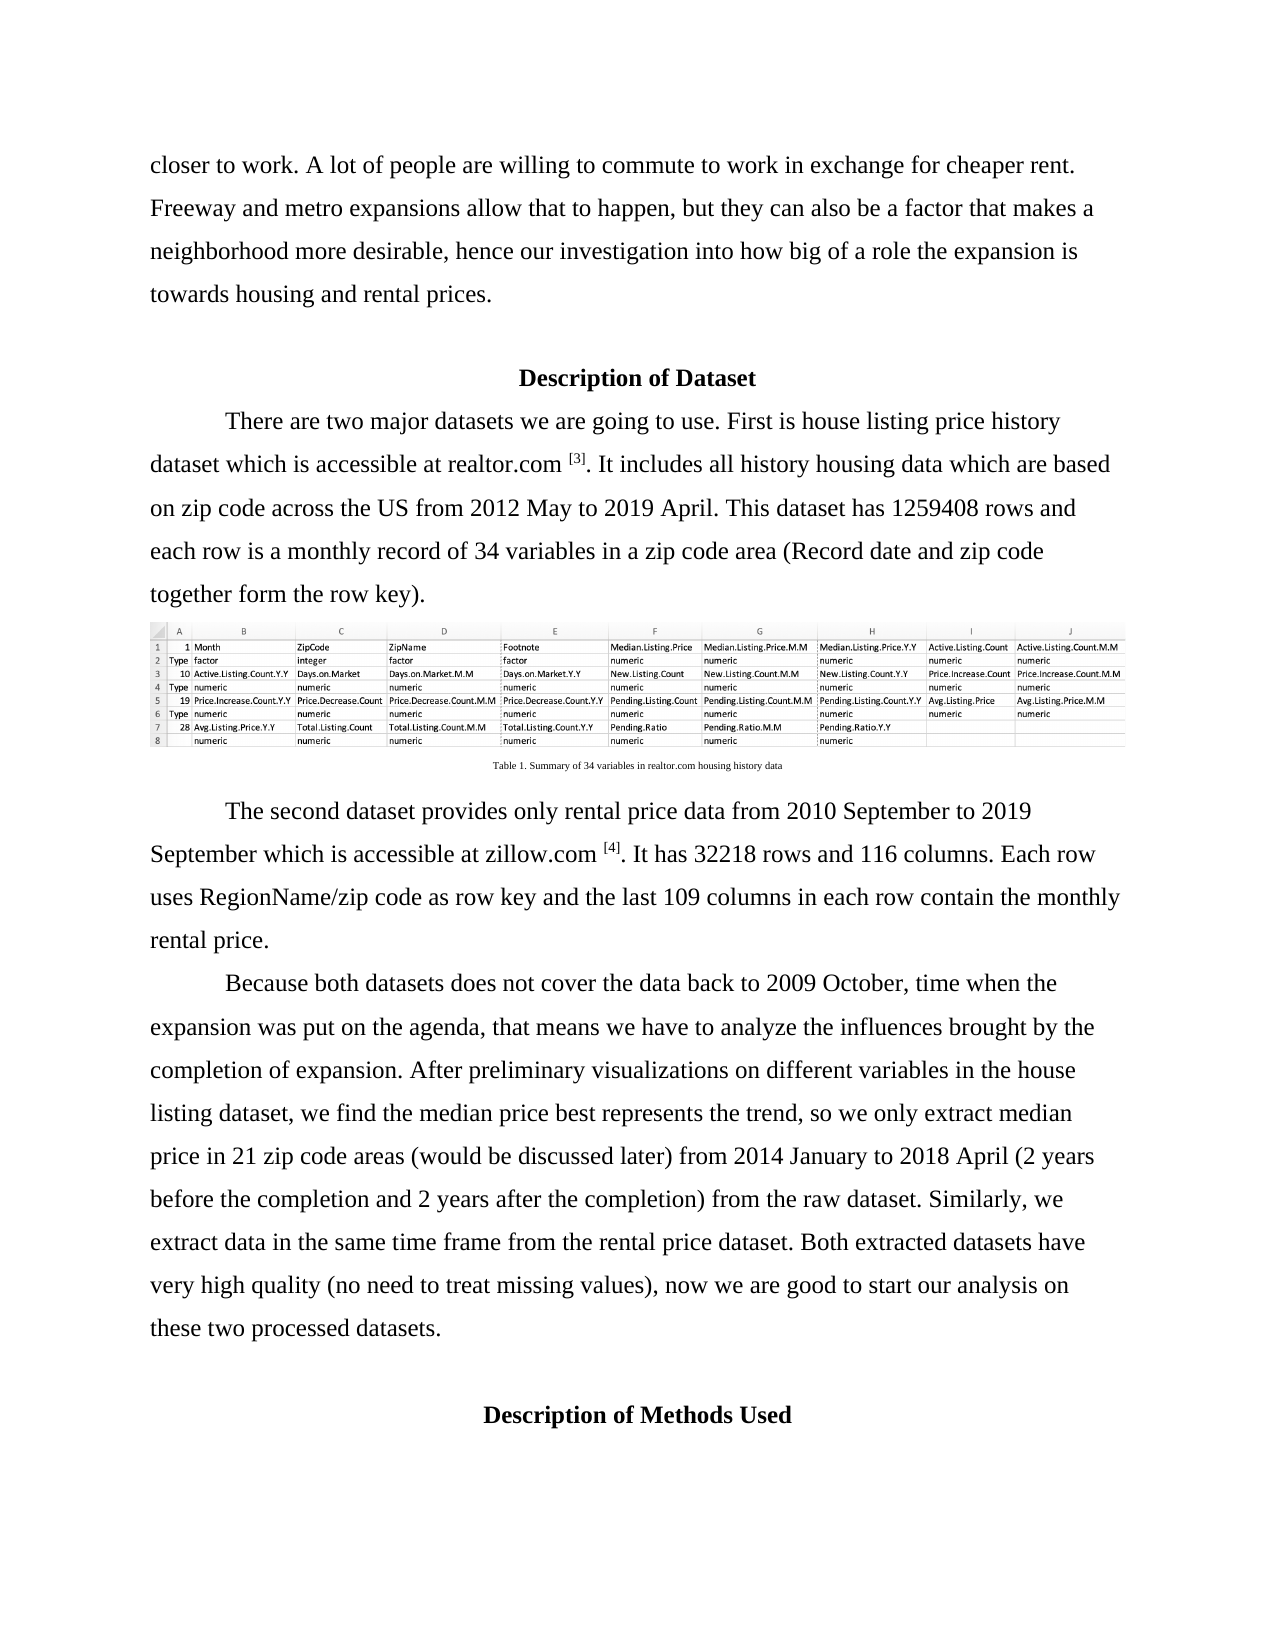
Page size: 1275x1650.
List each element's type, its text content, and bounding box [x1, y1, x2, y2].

text There are two major datasets we are going to use. First is house listing price history dataset which is accessible at realtor.com [3]. It includes all history housing data which are based on zip code across the US from 2012 May to 2019 April. This dataset has 1259408 rows and each row is a monthly record of 34 variables in a zip code area (Record date and zip code together form the row key). [150, 406, 1125, 608]
text Description of Dataset [150, 363, 1125, 392]
text Description of Methods Used [150, 1400, 1125, 1428]
text Because both datasets does not cover the data back to 2009 October, time when the expansion was put on the agenda, that means we have to analyze the influences brought by the completion of expansion. After preliminary visualizations on different variables in the house listing dataset, we find the median price best represents the trend, so we only extract median price in 21 zip code areas (would be discussed later) from 2014 January to 2018 April (2 years before the completion and 2 years after the completion) from the raw dataset. Similarly, we extract data in the same time frame from the rental price dataset. Both extracted datasets have very high quality (no need to treat missing values), now we are good to start our analysis on these two processed datasets. [150, 968, 1125, 1342]
text The second dataset provides only rental price data from 2010 September to 2019 September which is accessible at zillow.com [4]. It has 32218 rows and 116 columns. Each row uses RegionName/zip code as row key and the last 109 columns in each row contain the monthly rental price. [150, 796, 1125, 954]
picture [150, 622, 1125, 747]
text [150, 150, 1125, 308]
